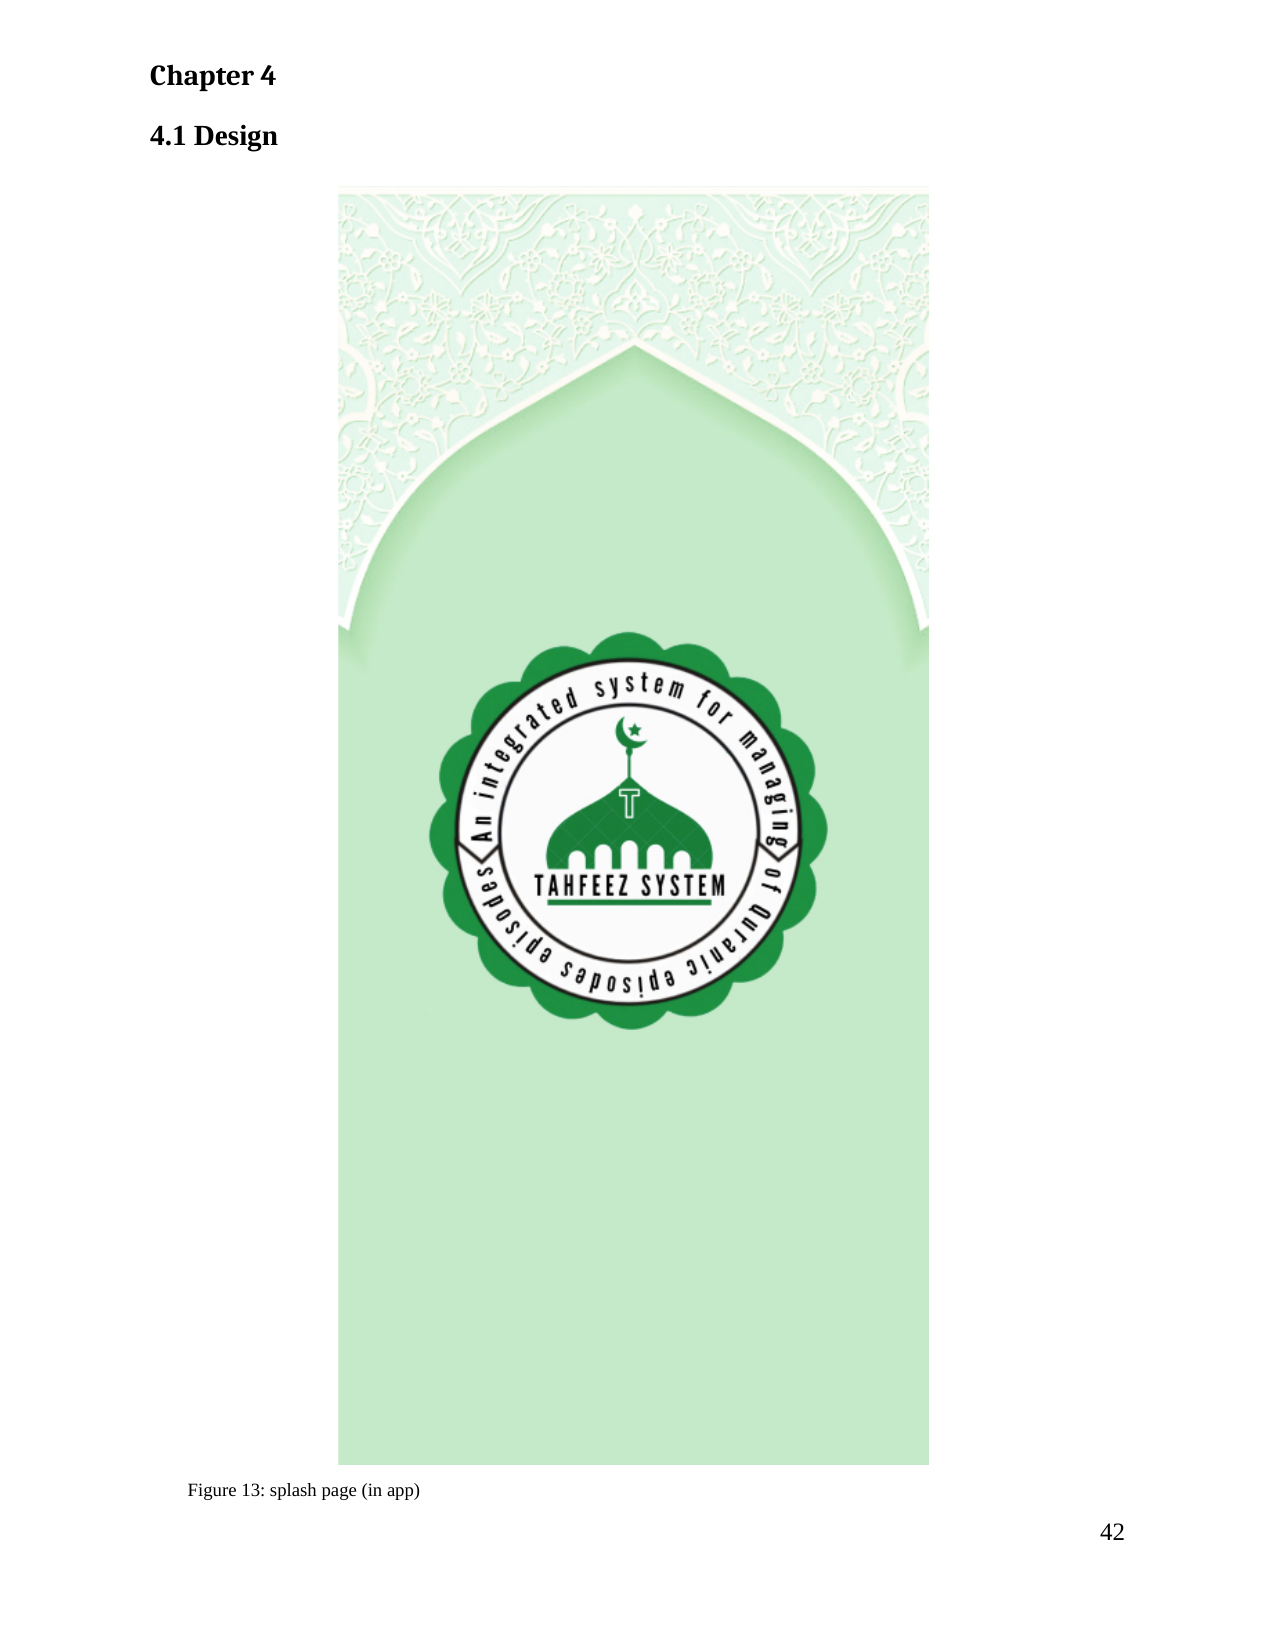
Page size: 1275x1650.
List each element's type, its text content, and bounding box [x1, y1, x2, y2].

picture [337, 186, 929, 1465]
text Figure 13: splash page (in app) [150, 1479, 1125, 1501]
subtitle 4.1 Design [150, 118, 1125, 151]
subtitle Chapter 4 [150, 59, 1125, 93]
